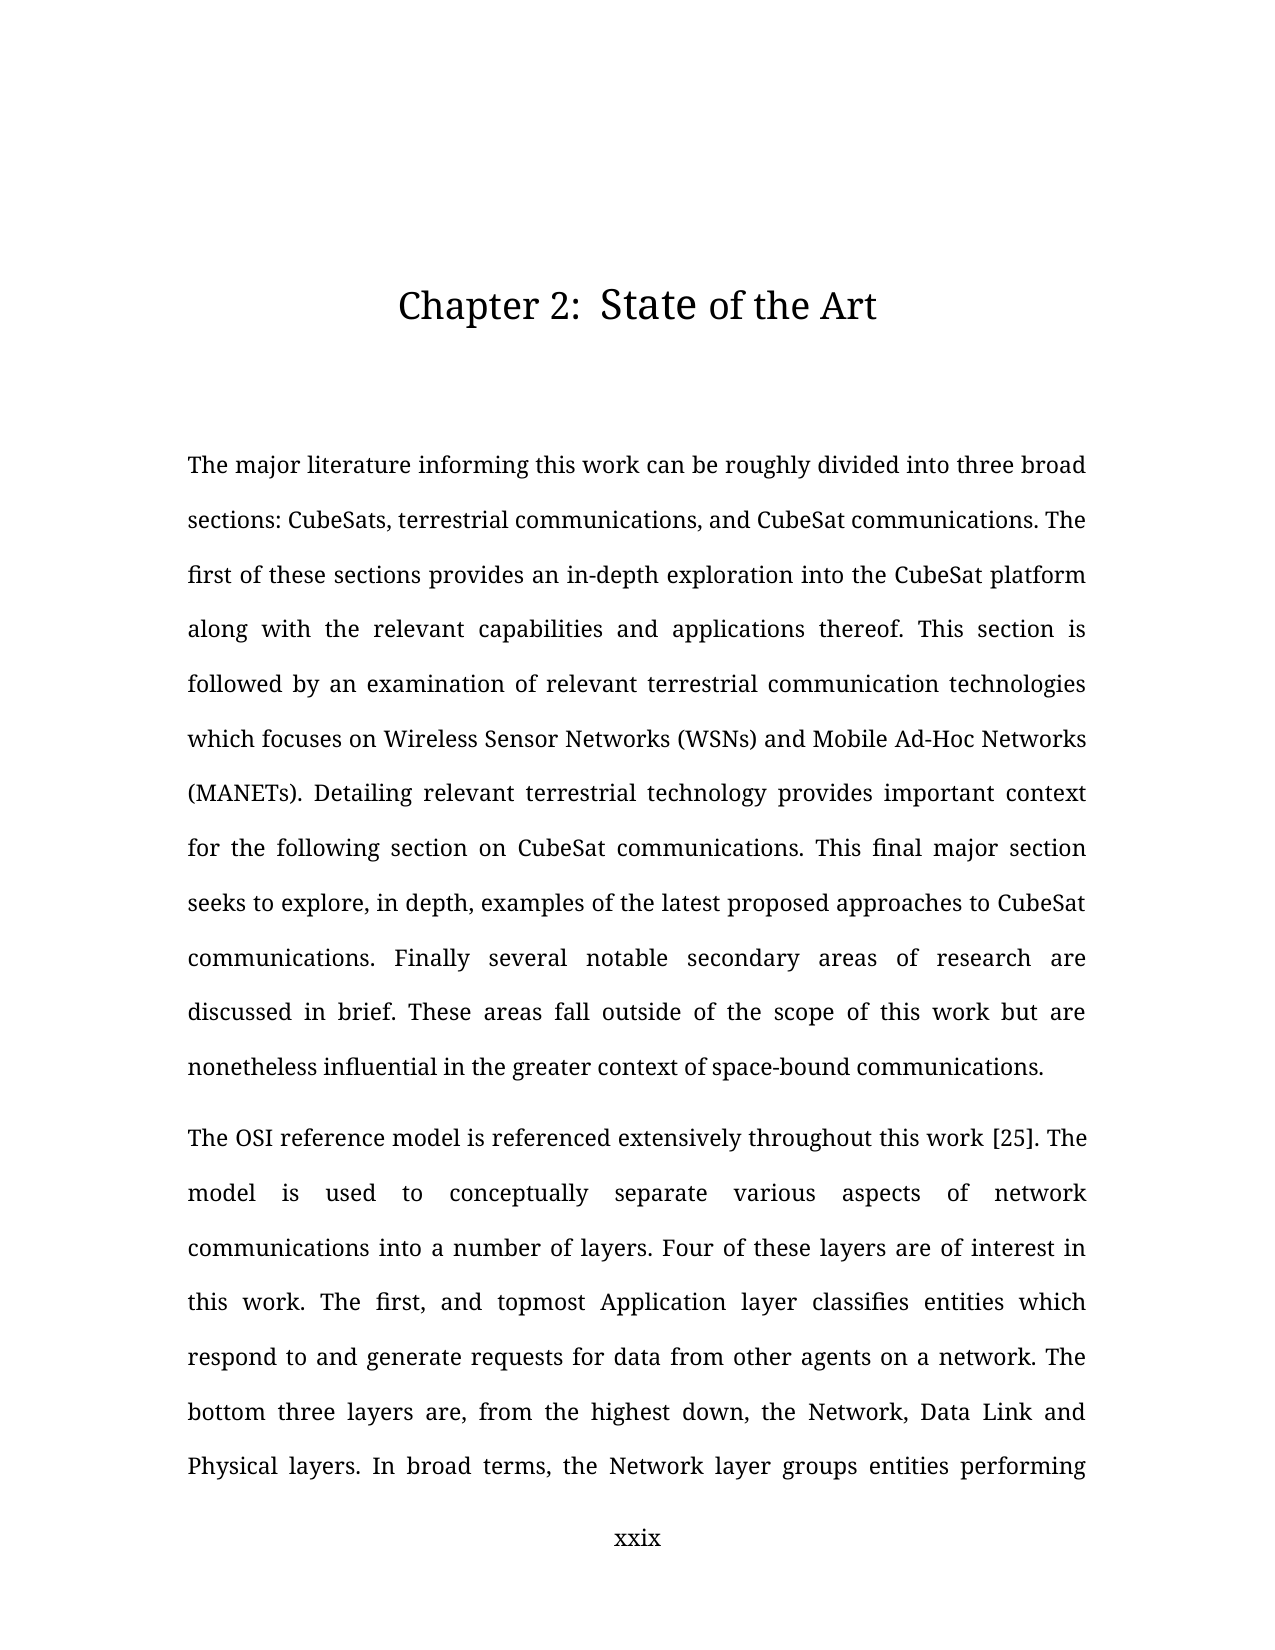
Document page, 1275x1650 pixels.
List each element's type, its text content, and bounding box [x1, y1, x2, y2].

subtitle State of the Art [187, 275, 1087, 332]
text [187, 1122, 1087, 1482]
text The major literature informing this work can be roughly divided into three broad sections: CubeSats, terrestrial communications, and CubeSat communications. The first of these sections provides an in-depth exploration into the CubeSat platform along with the relevant capabilities and applications thereof. This section is followed by an examination of relevant terrestrial communication technologies which focuses on Wireless Sensor Networks (WSNs) and Mobile Ad-Hoc Networks (MANETs). Detailing relevant terrestrial technology provides important context for the following section on CubeSat communications. This final major section seeks to explore, in depth, examples of the latest proposed approaches to CubeSat communications. Finally several notable secondary areas of research are discussed in brief. These areas fall outside of the scope of this work but are nonetheless influential in the greater context of space-bound communications. [187, 449, 1087, 1082]
